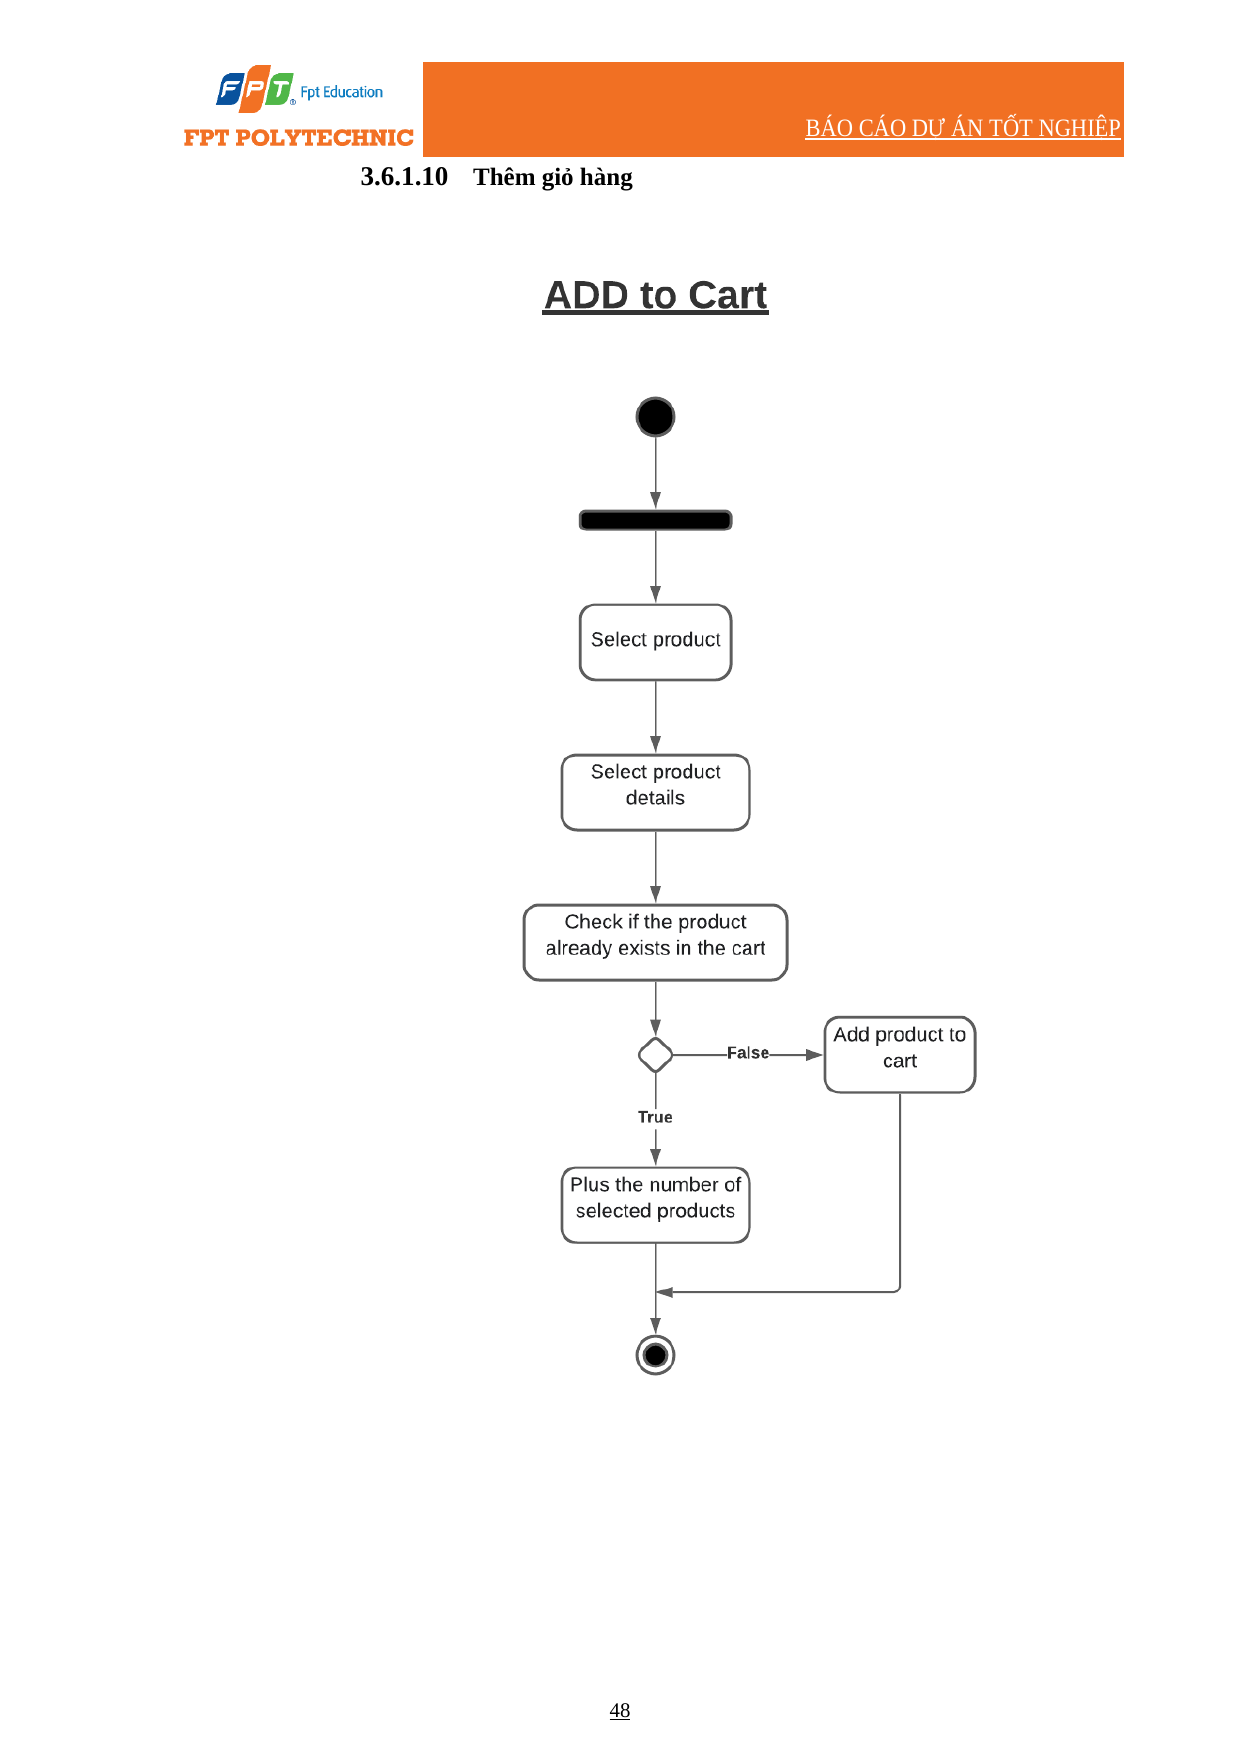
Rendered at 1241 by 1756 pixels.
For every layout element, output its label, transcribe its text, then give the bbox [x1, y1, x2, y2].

picture [184, 65, 414, 146]
subtitle Thêm giỏ hàng [360, 160, 1209, 192]
picture [486, 210, 1012, 1411]
